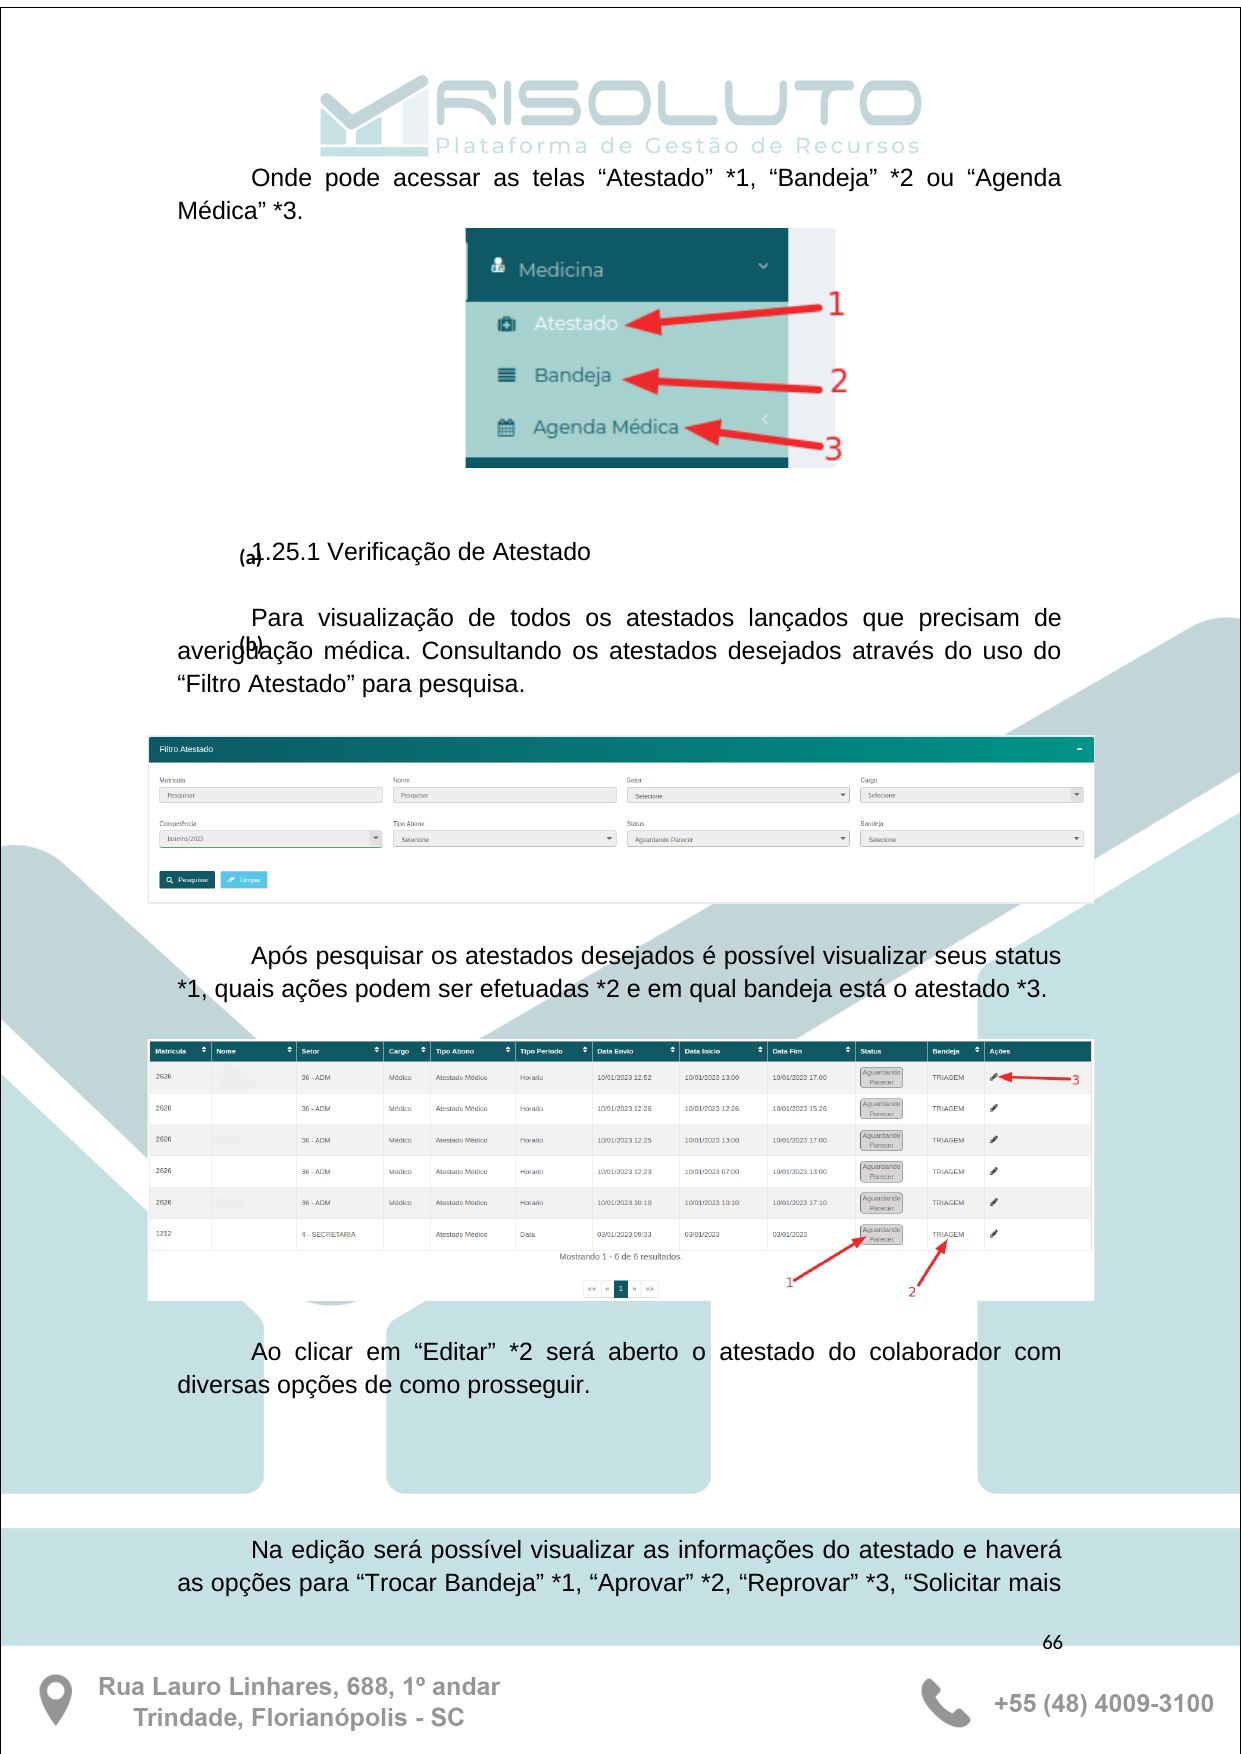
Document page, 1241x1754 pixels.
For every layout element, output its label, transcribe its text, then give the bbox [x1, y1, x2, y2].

text Onde pode acessar as telas “Atestado” *1, “Bandeja” *2 ou “Agenda Médica” *3. [177, 163, 1063, 225]
text Para visualização de todos os atestados lançados que precisam de averiguação médica. Consultando os atestados desejados através do uso do “Filtro Atestado” para pesquisa. [177, 603, 1063, 698]
picture [1, 8, 1240, 1754]
text Após pesquisar os atestados desejados é possível visualizar seus status *1, quais ações podem ser efetuadas *2 e em qual bandeja está o atestado *3. [177, 941, 1063, 1002]
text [177, 1535, 1063, 1597]
text Ao clicar em “Editar” *2 será aberto o atestado do colaborador com diversas opções de como prosseguir. [177, 1337, 1063, 1399]
text 1.25.1 Verificação de Atestado [177, 537, 1063, 566]
